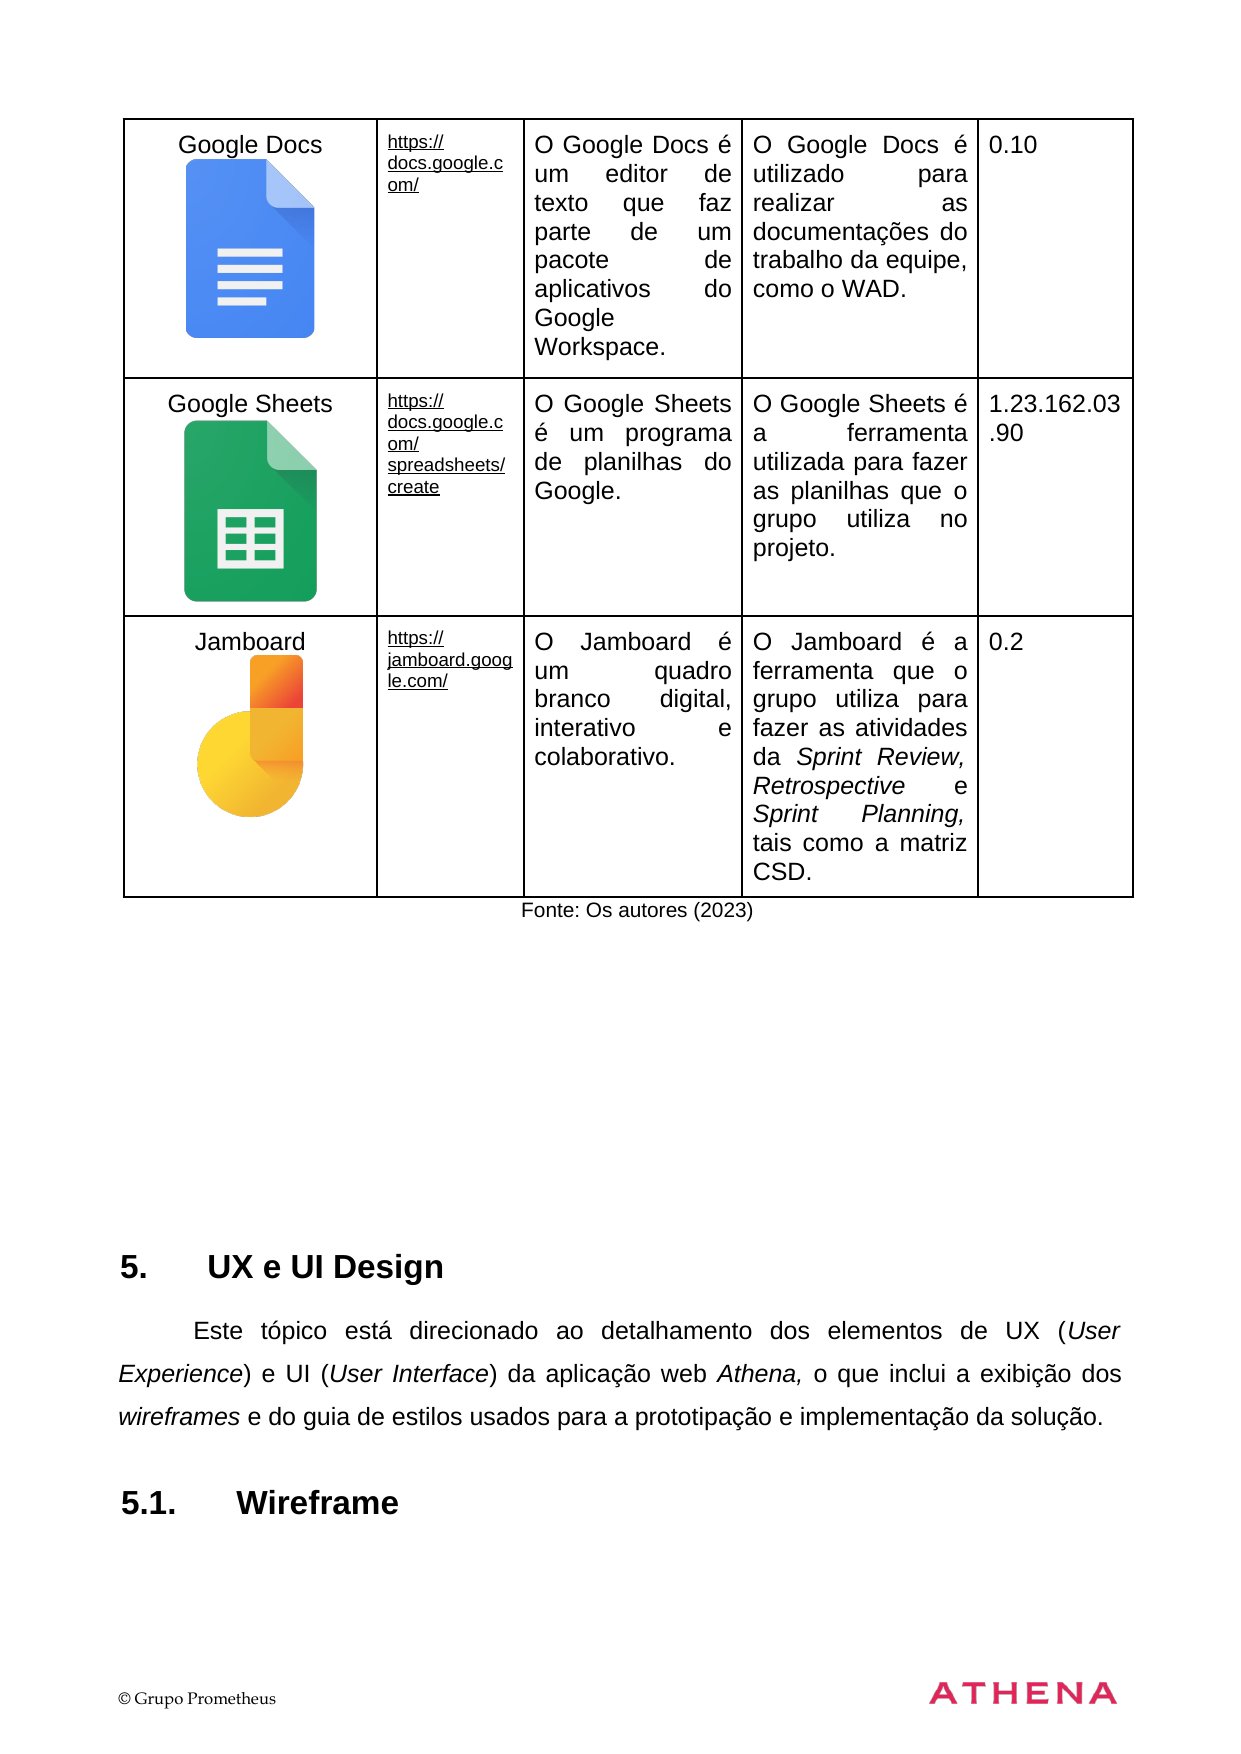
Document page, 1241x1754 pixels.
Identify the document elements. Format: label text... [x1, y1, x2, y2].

table_cell 1.23.162.03.90 [979, 379, 1132, 614]
table_cell https://docs.google.com/spreadsheets/create [378, 379, 523, 614]
table_cell Jamboard [125, 617, 376, 896]
picture [182, 418, 319, 604]
table_cell O Jamboard é um quadro branco digital, interativo e colaborativo. [525, 617, 741, 896]
text Este tópico está direcionado ao detalhamento dos elementos de UX (User Experience) e UI (User Interface) da aplicação web Athena, o que inclui a exibição dos wireframes e do guia de estilos usados para a prototipação e implementação da solução. [118, 1316, 1122, 1431]
table_cell O Google Docs é utilizado para realizar as documentações do trabalho da equipe, como o WAD. [743, 120, 977, 377]
table_cell O Google Docs é um editor de texto que faz parte de um pacote de aplicativos do Google Workspace. [525, 120, 741, 377]
table_cell O Google Sheets é a ferramenta utilizada para fazer as planilhas que o grupo utiliza no projeto. [743, 379, 977, 614]
subtitle Wireframe [176, 1483, 1122, 1521]
table_cell O Google Sheets é um programa de planilhas do Google. [525, 379, 741, 614]
table_cell O Jamboard é a ferramenta que o grupo utiliza para fazer as atividades da Sprint Review, Retrospective e Sprint Planning, tais como a matriz CSD. [743, 617, 977, 896]
table_cell Google Docs [125, 120, 376, 377]
picture [169, 655, 331, 817]
table_cell https://jamboard.google.com/ [378, 617, 523, 896]
table_cell 0.10 [979, 120, 1132, 377]
picture [922, 1672, 1123, 1719]
table_cell https://docs.google.com/ [378, 120, 523, 377]
table_cell Google Sheets [125, 379, 376, 614]
text Fonte: Os autores (2023) [118, 898, 1122, 922]
table_cell 0.2 [979, 617, 1132, 896]
subtitle UX e UI Design [148, 1247, 1122, 1286]
picture [186, 159, 315, 338]
